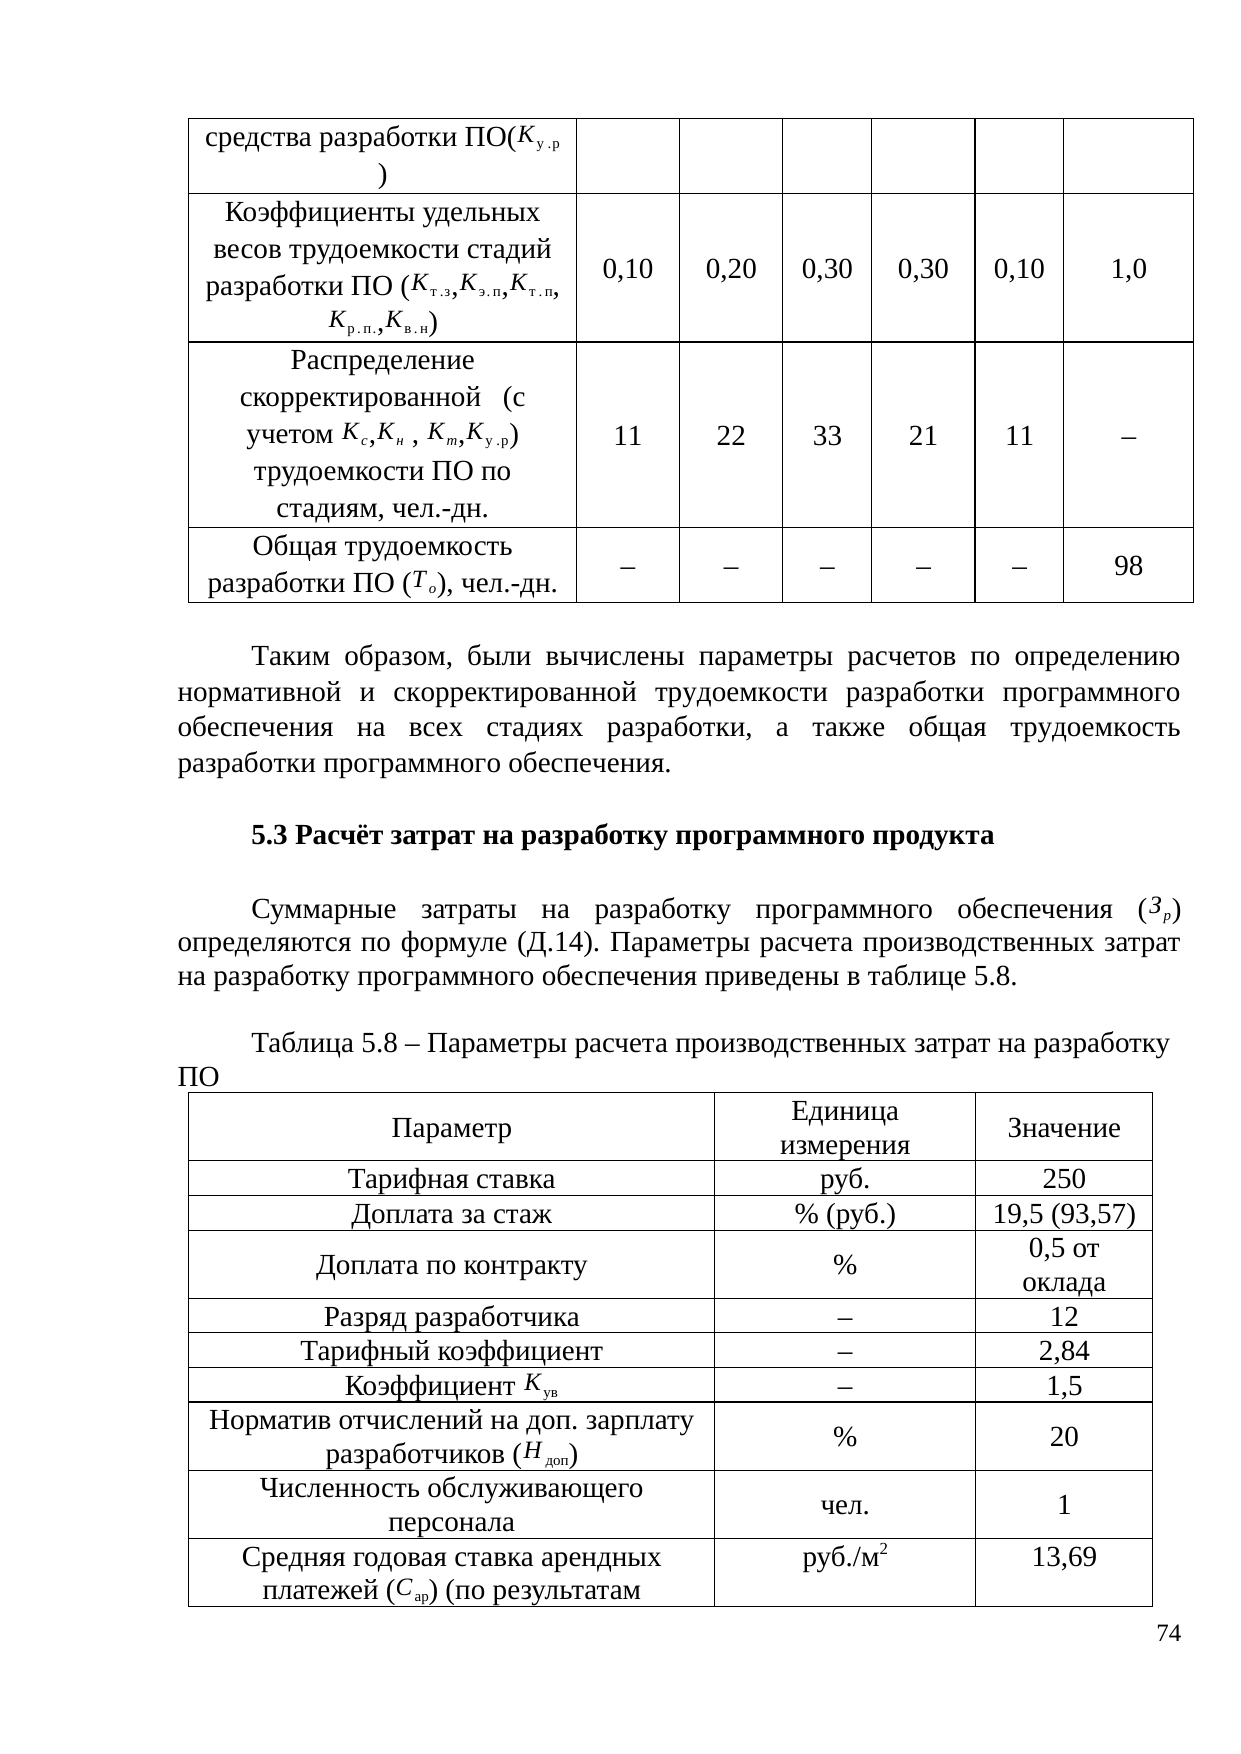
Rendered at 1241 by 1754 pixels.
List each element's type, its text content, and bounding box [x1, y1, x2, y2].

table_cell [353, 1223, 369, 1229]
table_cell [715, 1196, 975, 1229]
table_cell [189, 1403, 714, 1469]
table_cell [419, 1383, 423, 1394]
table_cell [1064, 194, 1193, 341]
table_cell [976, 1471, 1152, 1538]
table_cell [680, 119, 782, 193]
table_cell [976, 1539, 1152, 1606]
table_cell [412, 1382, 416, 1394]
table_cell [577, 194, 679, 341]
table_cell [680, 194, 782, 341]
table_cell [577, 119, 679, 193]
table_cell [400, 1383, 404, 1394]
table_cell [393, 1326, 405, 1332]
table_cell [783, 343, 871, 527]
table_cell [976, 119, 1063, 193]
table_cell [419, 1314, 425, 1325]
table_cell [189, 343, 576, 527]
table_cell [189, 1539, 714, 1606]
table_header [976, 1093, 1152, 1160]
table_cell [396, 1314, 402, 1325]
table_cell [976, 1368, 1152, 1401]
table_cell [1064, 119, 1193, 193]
text Суммарные затраты на разработку программного обеспечения () определяются по формуле (Д.14). Параметры расчета производственных затрат на разработку программного обеспечения приведены в таблице 5.8. [177, 891, 1181, 992]
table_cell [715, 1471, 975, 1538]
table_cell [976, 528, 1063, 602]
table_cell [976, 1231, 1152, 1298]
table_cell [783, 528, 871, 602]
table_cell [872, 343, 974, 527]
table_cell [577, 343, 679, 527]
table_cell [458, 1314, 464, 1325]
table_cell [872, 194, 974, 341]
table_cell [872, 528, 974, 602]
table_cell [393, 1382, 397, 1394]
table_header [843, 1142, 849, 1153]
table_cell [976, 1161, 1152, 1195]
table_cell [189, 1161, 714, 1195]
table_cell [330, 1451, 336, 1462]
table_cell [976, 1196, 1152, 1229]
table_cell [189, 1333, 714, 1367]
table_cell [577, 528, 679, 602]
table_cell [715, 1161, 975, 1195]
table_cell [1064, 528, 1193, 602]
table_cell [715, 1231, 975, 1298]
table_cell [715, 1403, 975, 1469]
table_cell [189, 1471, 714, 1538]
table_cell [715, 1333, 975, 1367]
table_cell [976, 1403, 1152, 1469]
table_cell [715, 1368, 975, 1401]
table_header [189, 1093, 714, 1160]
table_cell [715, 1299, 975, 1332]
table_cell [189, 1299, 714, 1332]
subtitle 5.3 Расчёт затрат на разработку программного продукта [177, 817, 1181, 851]
text Таким образом, были вычислены параметры расчетов по определению нормативной и скорректированной трудоемкости разработки программного обеспечения на всех стадиях разработки, а также общая трудоемкость разработки программного обеспечения. [177, 638, 1181, 778]
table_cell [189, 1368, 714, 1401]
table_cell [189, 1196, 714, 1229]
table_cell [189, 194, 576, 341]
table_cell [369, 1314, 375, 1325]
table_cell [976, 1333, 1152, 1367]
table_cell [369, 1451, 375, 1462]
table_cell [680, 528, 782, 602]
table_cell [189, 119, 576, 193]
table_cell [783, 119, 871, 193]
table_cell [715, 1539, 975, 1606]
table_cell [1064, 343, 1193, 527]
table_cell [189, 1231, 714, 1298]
text Таблица 5.8 – Параметры расчета производственных затрат на разработку ПО [177, 1025, 1181, 1092]
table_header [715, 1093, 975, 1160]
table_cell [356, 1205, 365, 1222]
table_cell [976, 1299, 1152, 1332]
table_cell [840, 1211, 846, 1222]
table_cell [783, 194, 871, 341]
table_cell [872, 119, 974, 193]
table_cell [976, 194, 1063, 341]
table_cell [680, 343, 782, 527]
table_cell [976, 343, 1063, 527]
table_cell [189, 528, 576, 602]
